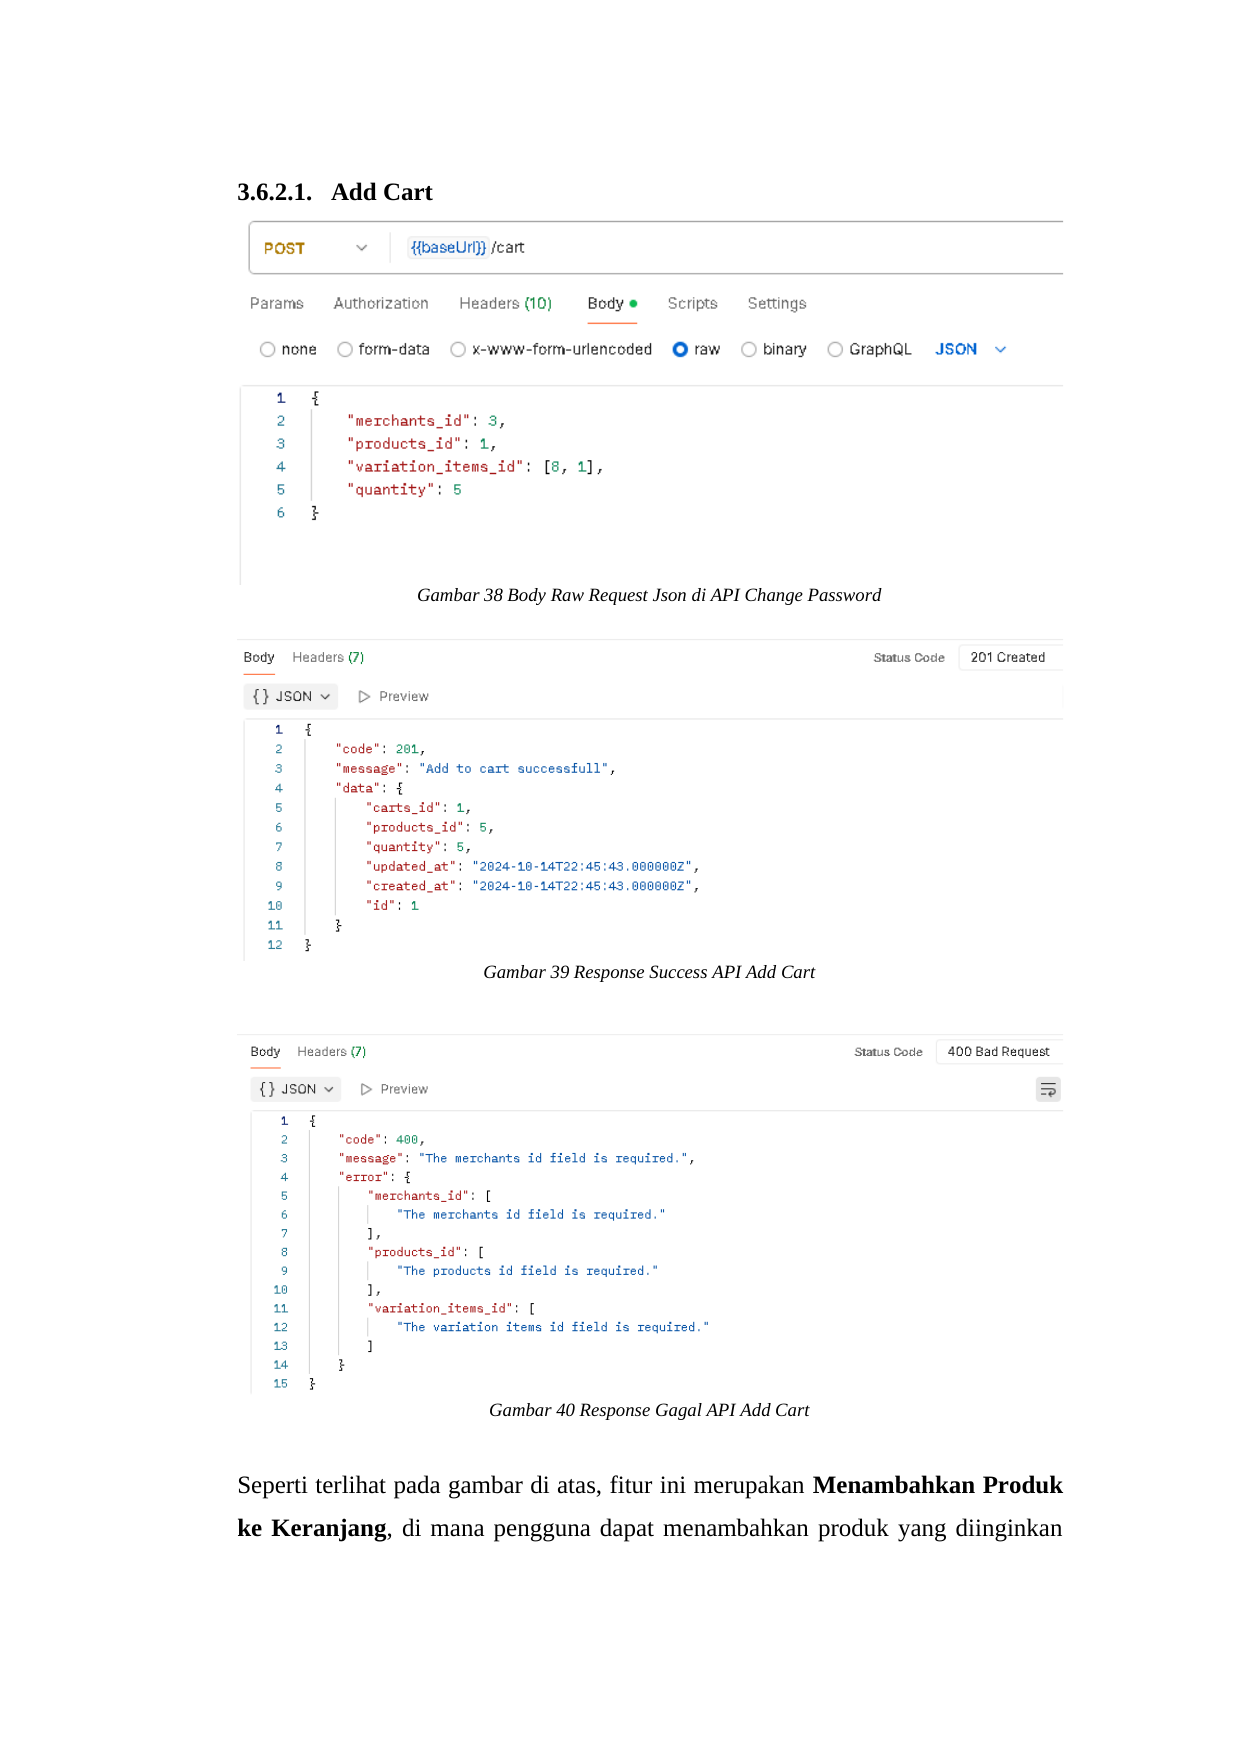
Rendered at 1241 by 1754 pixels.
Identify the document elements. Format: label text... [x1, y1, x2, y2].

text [237, 1470, 1063, 1542]
text Gambar 39 Response Success API Add Cart [237, 961, 1063, 982]
text Gambar 38 Body Raw Request Json di API Change Password [237, 585, 1063, 606]
picture [237, 208, 1064, 585]
text Gambar 40 Response Gagal API Add Cart [237, 1399, 1063, 1420]
picture [237, 1031, 1064, 1399]
subtitle Add Cart [237, 177, 1063, 206]
picture [237, 626, 1064, 961]
